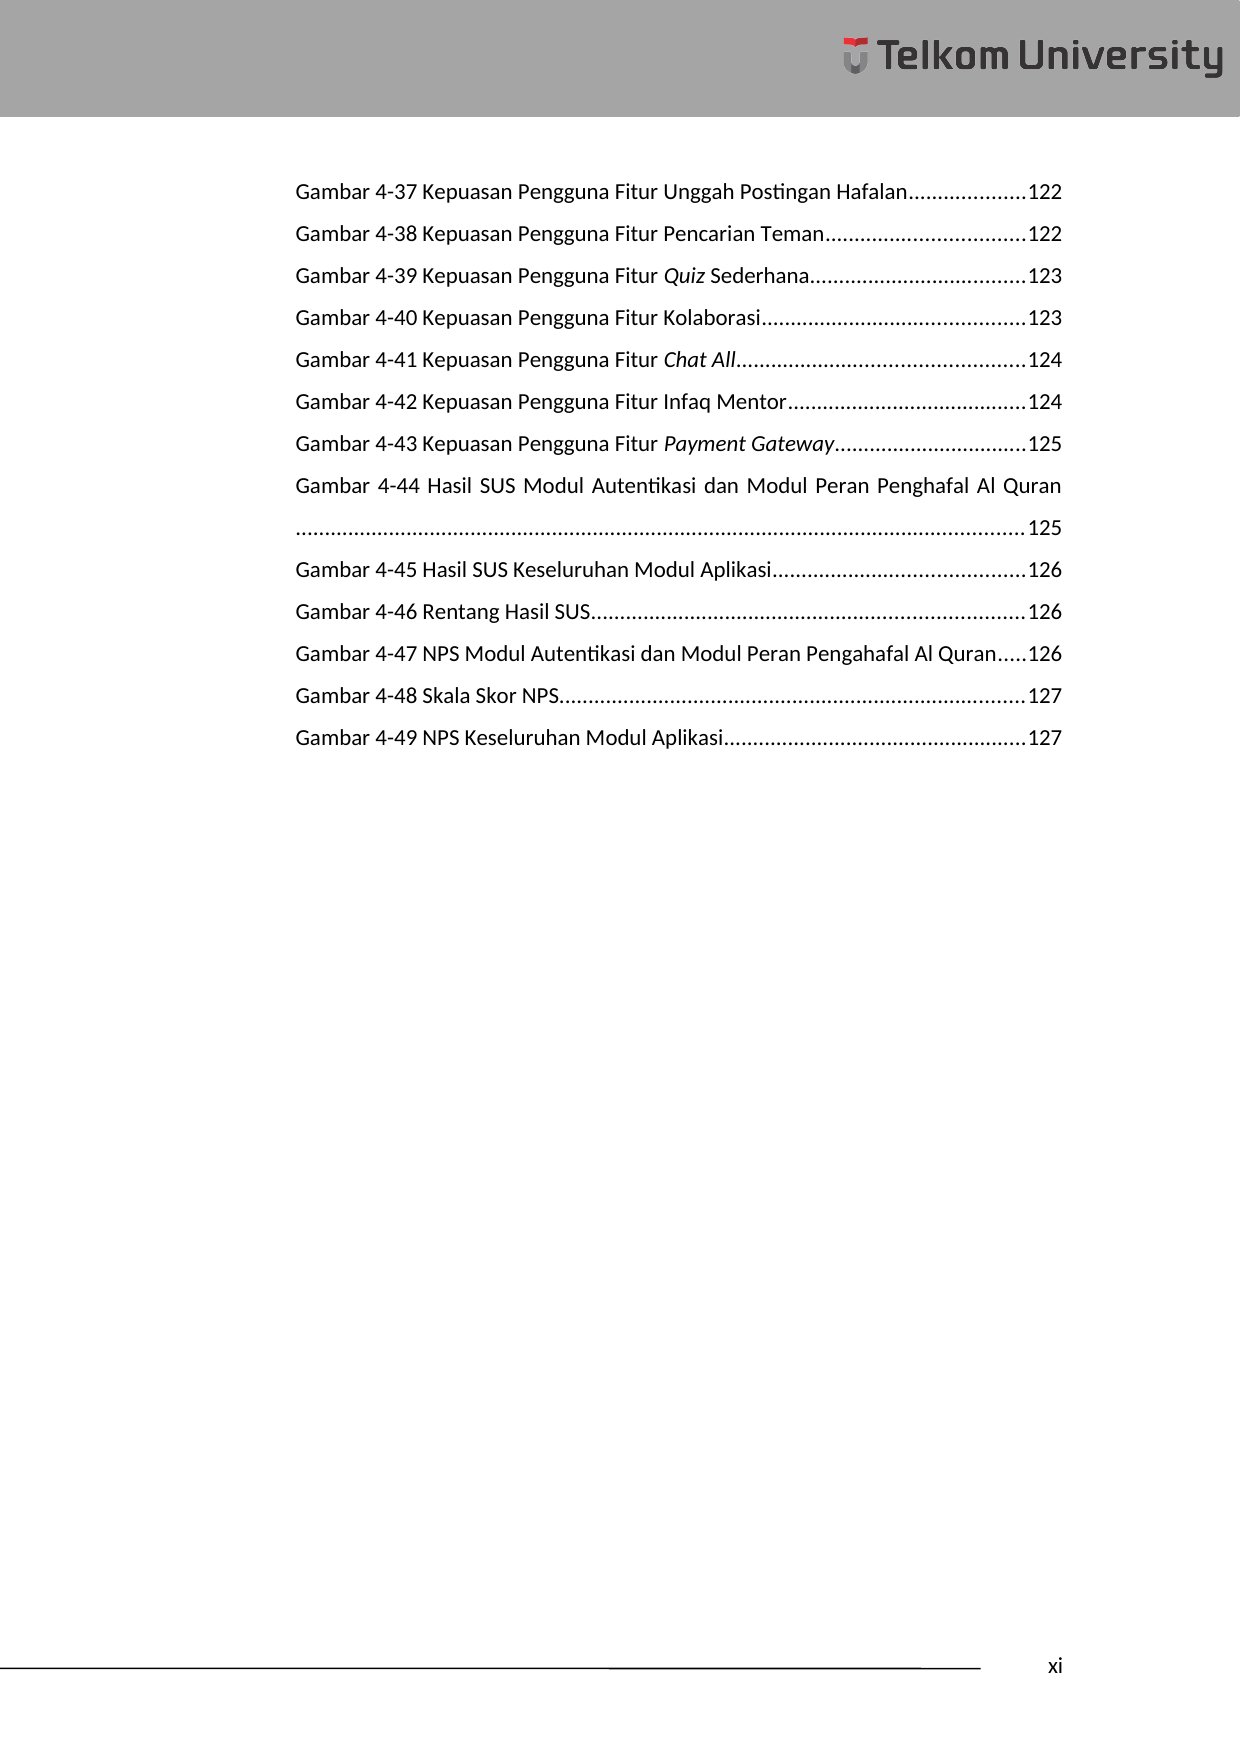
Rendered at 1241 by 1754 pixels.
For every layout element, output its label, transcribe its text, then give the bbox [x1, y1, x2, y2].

text Gambar 4-46 Rentang Hasil SUS 126 [295, 597, 1063, 625]
text Gambar 4-42 Kepuasan Pengguna Fitur Infaq Mentor 124 [295, 387, 1063, 415]
text Gambar 4-43 Kepuasan Pengguna Fitur Payment Gateway 125 [295, 429, 1063, 457]
text Gambar 4-37 Kepuasan Pengguna Fitur Unggah Postingan Hafalan 122 [295, 177, 1063, 205]
text Gambar 4-48 Skala Skor NPS 127 [295, 681, 1063, 709]
text Gambar 4-47 NPS Modul Autentikasi dan Modul Peran Pengahafal Al Quran 126 [295, 639, 1063, 667]
text Gambar 4-40 Kepuasan Pengguna Fitur Kolaborasi 123 [295, 303, 1063, 331]
text Gambar 4-38 Kepuasan Pengguna Fitur Pencarian Teman 122 [295, 219, 1063, 247]
text Gambar 4-44 Hasil SUS Modul Autentikasi dan Modul Peran Penghafal Al Quran 125 [295, 471, 1063, 541]
text Gambar 4-41 Kepuasan Pengguna Fitur Chat All 124 [295, 345, 1063, 373]
picture [843, 37, 1223, 78]
text Gambar 4-49 NPS Keseluruhan Modul Aplikasi 127 [295, 723, 1063, 751]
text Gambar 4-45 Hasil SUS Keseluruhan Modul Aplikasi 126 [295, 555, 1063, 583]
text Gambar 4-39 Kepuasan Pengguna Fitur Quiz Sederhana 123 [295, 261, 1063, 289]
